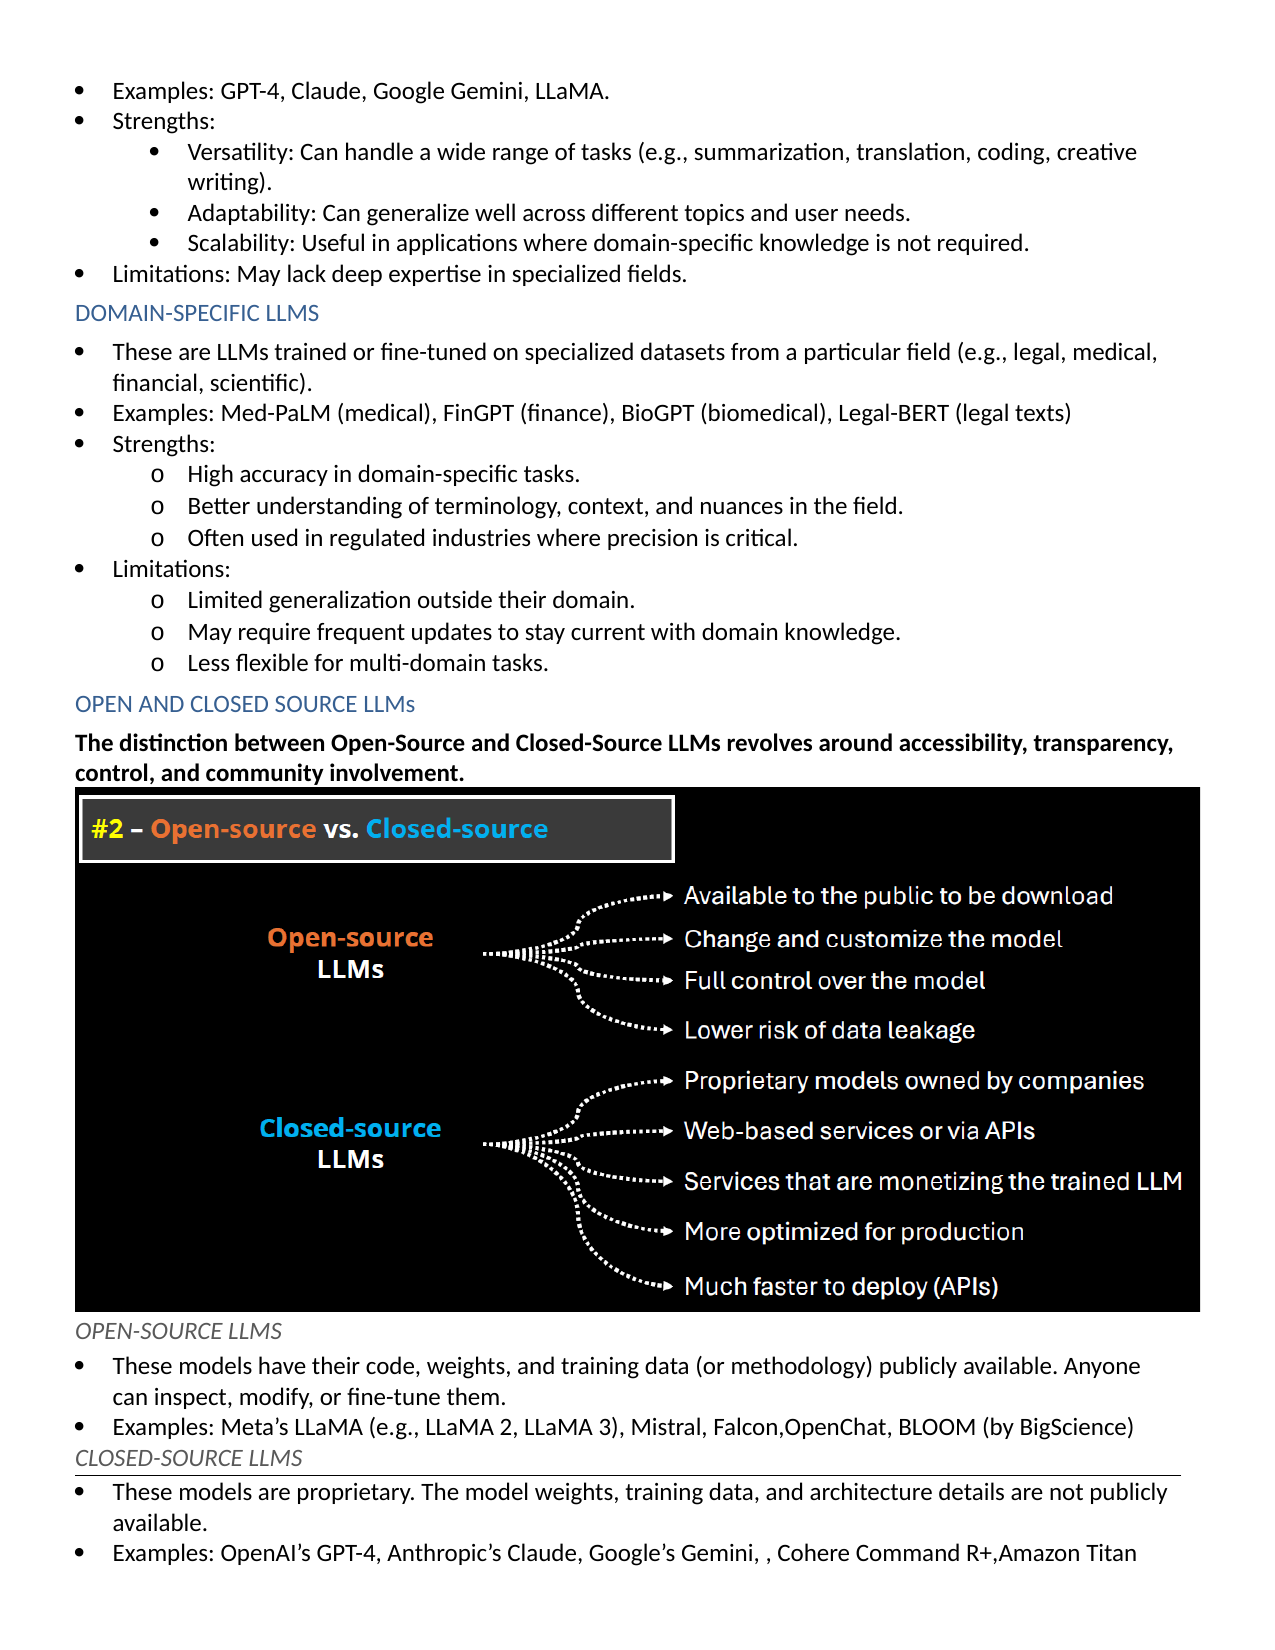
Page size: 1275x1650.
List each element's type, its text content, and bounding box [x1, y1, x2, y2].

list May require frequent updates to stay current with domain knowledge. [150, 616, 1181, 648]
subtitle OPEN-SOURCE LLMS [75, 1315, 1181, 1346]
list These models are proprietary. The model weights, training data, and architecture details are not publicly available. [75, 1476, 1181, 1537]
list Examples: GPT-4, Claude, Google Gemini, LLaMA. [75, 75, 1181, 106]
text The distinction between Open-Source and Closed-Source LLMs revolves around accessibility, transparency, control, and community involvement. [75, 727, 1181, 787]
list Scalability: Useful in applications where domain-specific knowledge is not required. [150, 228, 1181, 258]
list Versatility: Can handle a wide range of tasks (e.g., summarization, translation, coding, creative writing). [150, 136, 1181, 197]
list Examples: Meta’s LLaMA (e.g., LLaMA 2, LLaMA 3), Mistral, Falcon,OpenChat, BLOOM (by BigScience) [75, 1411, 1181, 1442]
list These are LLMs trained or fine-tuned on specialized datasets from a particular field (e.g., legal, medical, financial, scientific). [75, 336, 1181, 397]
list Limited generalization outside their domain. [150, 584, 1181, 616]
list Limitations: May lack deep expertise in specialized fields. [75, 258, 1181, 289]
picture [75, 787, 1200, 1312]
list Often used in regulated industries where precision is critical. [150, 522, 1181, 553]
text CLOSED-SOURCE LLMS [75, 1442, 1181, 1475]
list These models have their code, weights, and training data (or methodology) publicly available. Anyone can inspect, modify, or fine-tune them. [75, 1350, 1181, 1411]
list Better understanding of terminology, context, and nuances in the field. [150, 490, 1181, 522]
list Strengths: [75, 428, 1181, 458]
list High accuracy in domain-specific tasks. [150, 458, 1181, 490]
list Strengths: [75, 106, 1181, 136]
subtitle OPEN AND CLOSED SOURCE LLMs [75, 688, 1181, 718]
subtitle DOMAIN-SPECIFIC LLMS [75, 297, 1181, 327]
list Examples: Med-PaLM (medical), FinGPT (finance), BioGPT (biomedical), Legal-BERT (legal texts) [75, 397, 1181, 428]
list Less flexible for multi-domain tasks. [150, 648, 1181, 679]
list Examples: OpenAI’s GPT-4, Anthropic’s Claude, Google’s Gemini, , Cohere Command R+,Amazon Titan [75, 1537, 1181, 1568]
list Adaptability: Can generalize well across different topics and user needs. [150, 197, 1181, 228]
list Limitations: [75, 553, 1181, 584]
